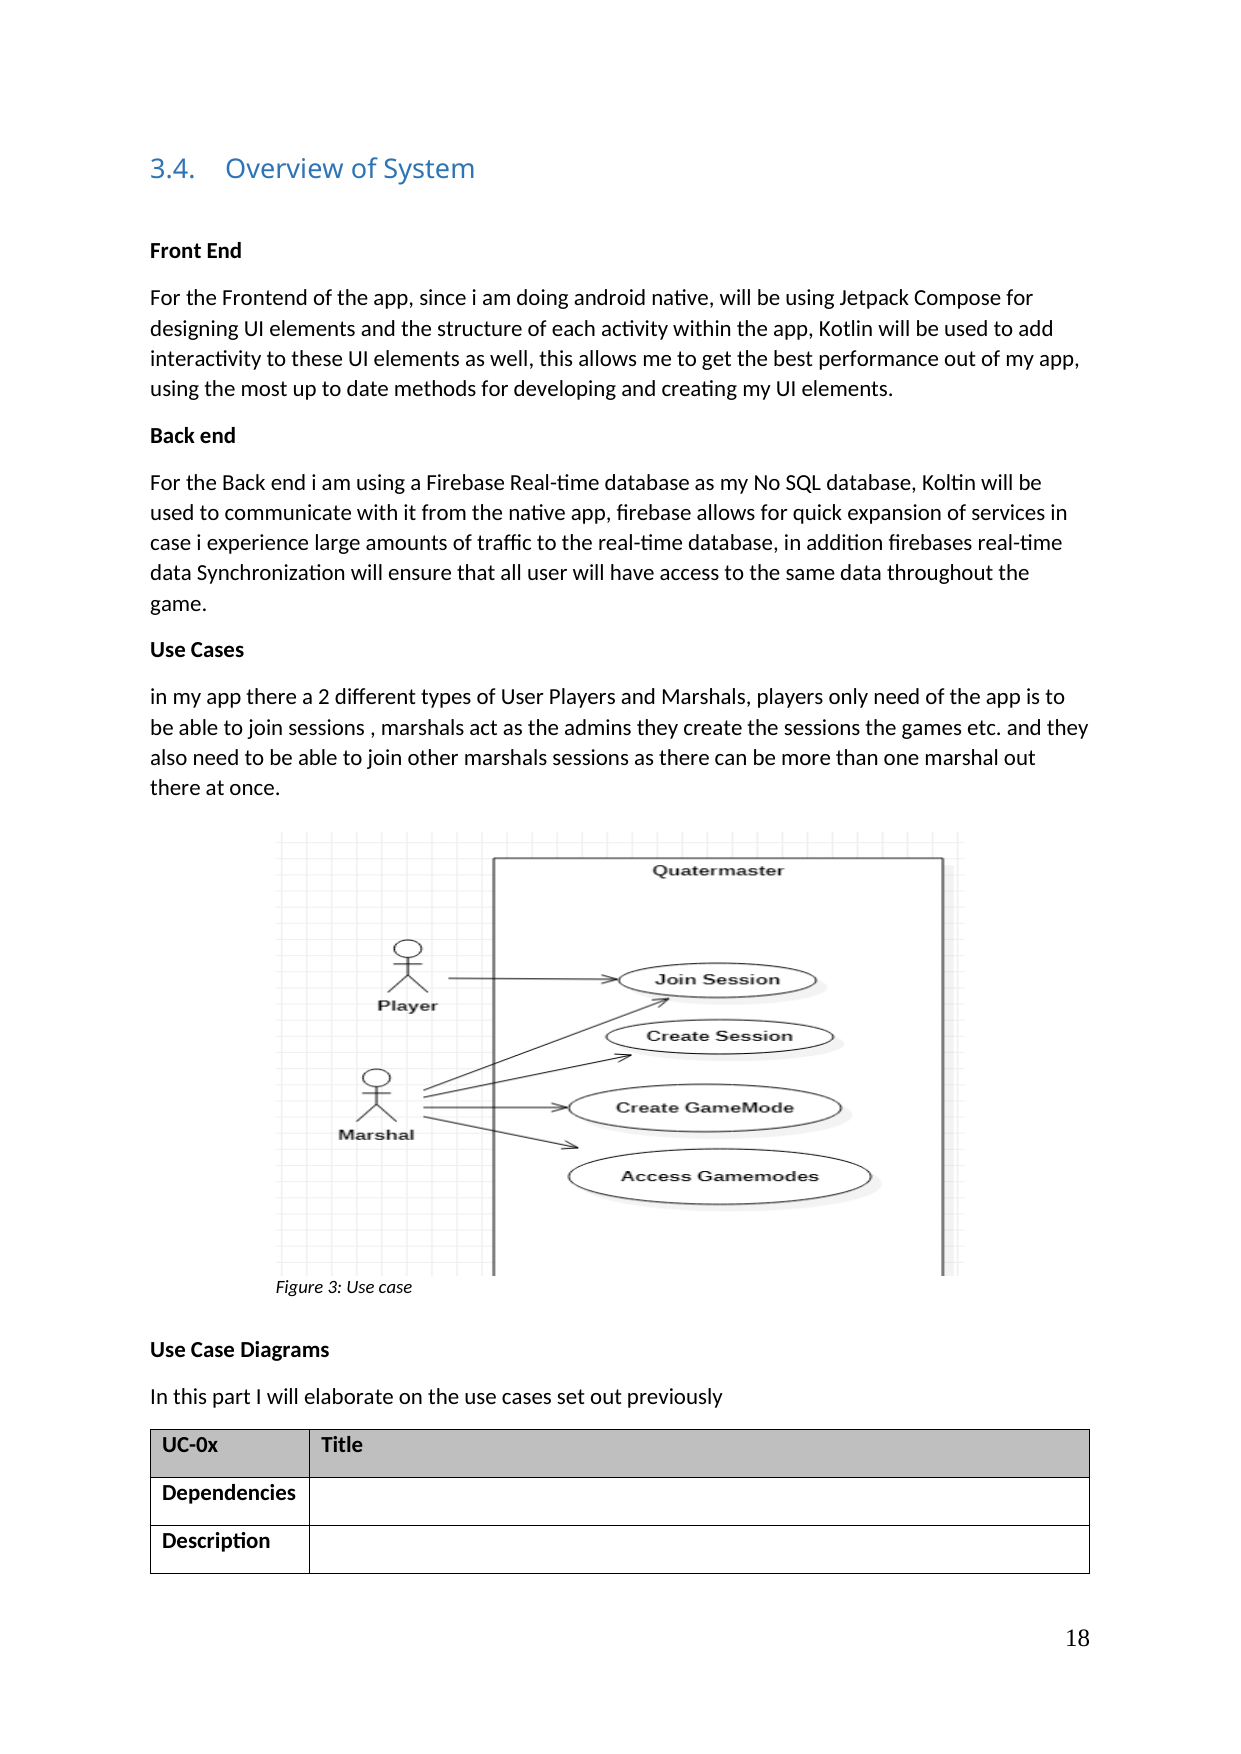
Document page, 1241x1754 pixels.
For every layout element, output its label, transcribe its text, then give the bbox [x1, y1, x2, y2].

text For the Frontend of the app, since i am doing android native, will be using Jetpack Compose for designing UI elements and the structure of each activity within the app, Kotlin will be used to add interactivity to these UI elements as well, this allows me to get the best performance out of my app, using the most up to date methods for developing and creating my UI elements. [150, 283, 1090, 402]
table_cell [310, 1478, 1089, 1525]
text Use Case Diagrams [150, 1336, 1090, 1364]
table_cell [310, 1526, 1089, 1573]
picture [275, 832, 965, 1276]
text Front End [150, 237, 1090, 265]
table_header Title [310, 1430, 1089, 1477]
subtitle 3.4. Overview of System [150, 150, 1090, 187]
table_cell Description [151, 1526, 309, 1573]
table_header UC-0x [151, 1430, 309, 1477]
text Use Cases [150, 636, 1090, 664]
text Back end [150, 421, 1090, 449]
text For the Back end i am using a Firebase Real-time database as my No SQL database, Koltin will be used to communicate with it from the native app, firebase allows for quick expansion of services in case i experience large amounts of traffic to the real-time database, in addition firebases real-time data Synchronization will ensure that all user will have access to the same data throughout the game. [150, 468, 1090, 617]
text in my app there a 2 different types of User Players and Marshals, players only need of the app is to be able to join sessions , marshals act as the admins they create the sessions the games etc. and they also need to be able to join other marshals sessions as there can be more than one marshal out there at once. [150, 682, 1090, 801]
text In this part I will elaborate on the use cases set out previously [150, 1382, 1090, 1411]
table_cell Dependencies [151, 1478, 309, 1525]
